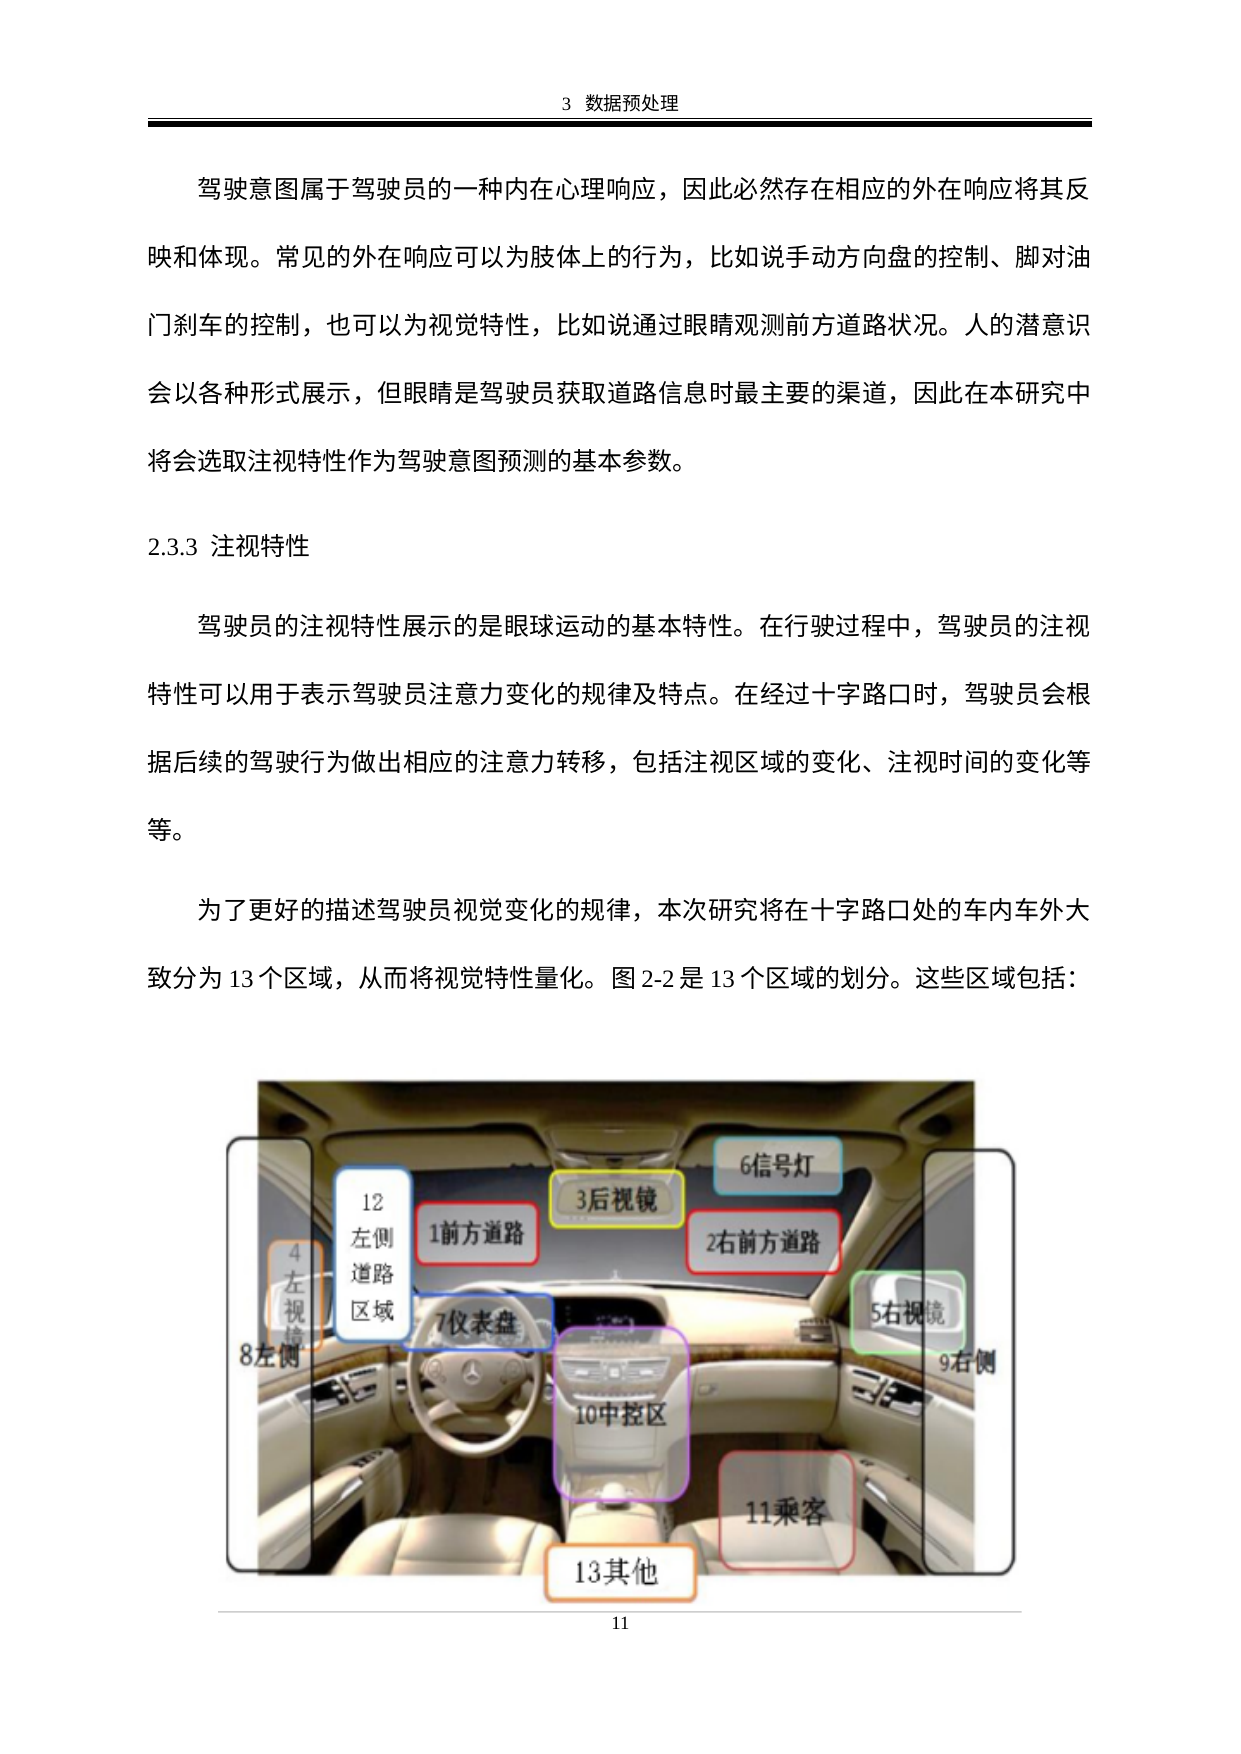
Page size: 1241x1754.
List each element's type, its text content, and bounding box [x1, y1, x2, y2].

text 为了更好的描述驾驶员视觉变化的规律，本次研究将在十字路口处的车内车外大致分为13个区域，从而将视觉特性量化。图2-2是13个区域的划分。这些区域包括：1前方道路、2右前方道路、3后视镜、4左视镜、5右视镜、6信号灯、7仪表盘、8左侧、9右侧、10中控区、11乘客、12左侧道路区域、13其他。 [148, 875, 1092, 1011]
picture [218, 1061, 1022, 1614]
text 驾驶意图属于驾驶员的一种内在心理响应，因此必然存在相应的外在响应将其反映和体现。常见的外在响应可以为肢体上的行为，比如说手动方向盘的控制、脚对油门刹车的控制，也可以为视觉特性，比如说通过眼睛观测前方道路状况。人的潜意识会以各种形式展示，但眼睛是驾驶员获取道路信息时最主要的渠道，因此在本研究中将会选取注视特性作为驾驶意图预测的基本参数。 [148, 154, 1092, 493]
text 驾驶员的注视特性展示的是眼球运动的基本特性。在行驶过程中，驾驶员的注视特性可以用于表示驾驶员注意力变化的规律及特点。在经过十字路口时，驾驶员会根据后续的驾驶行为做出相应的注意力转移，包括注视区域的变化、注视时间的变化等等。 [148, 591, 1092, 862]
subtitle 注视特性 [148, 510, 1092, 578]
